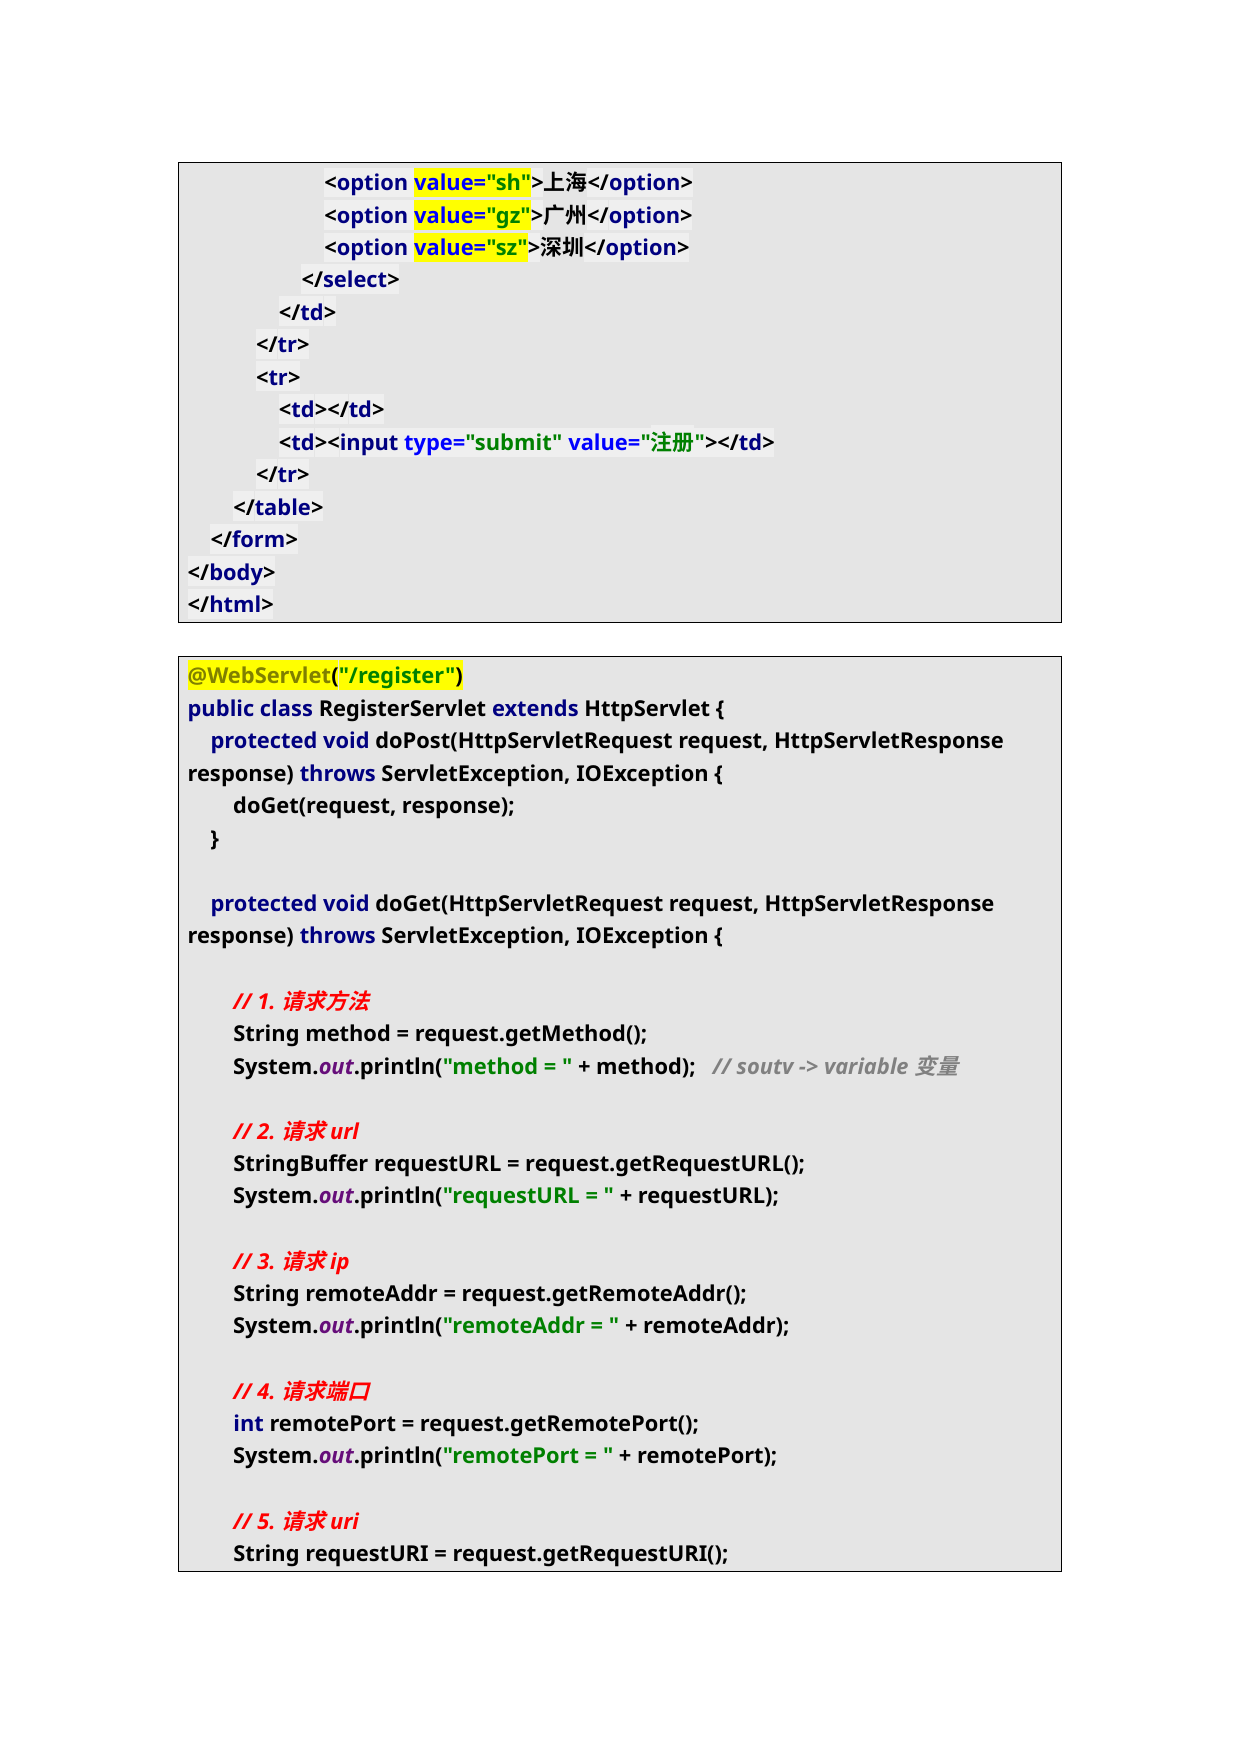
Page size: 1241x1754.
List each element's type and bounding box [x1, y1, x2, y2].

text [179, 163, 1061, 622]
text [179, 657, 1061, 1571]
